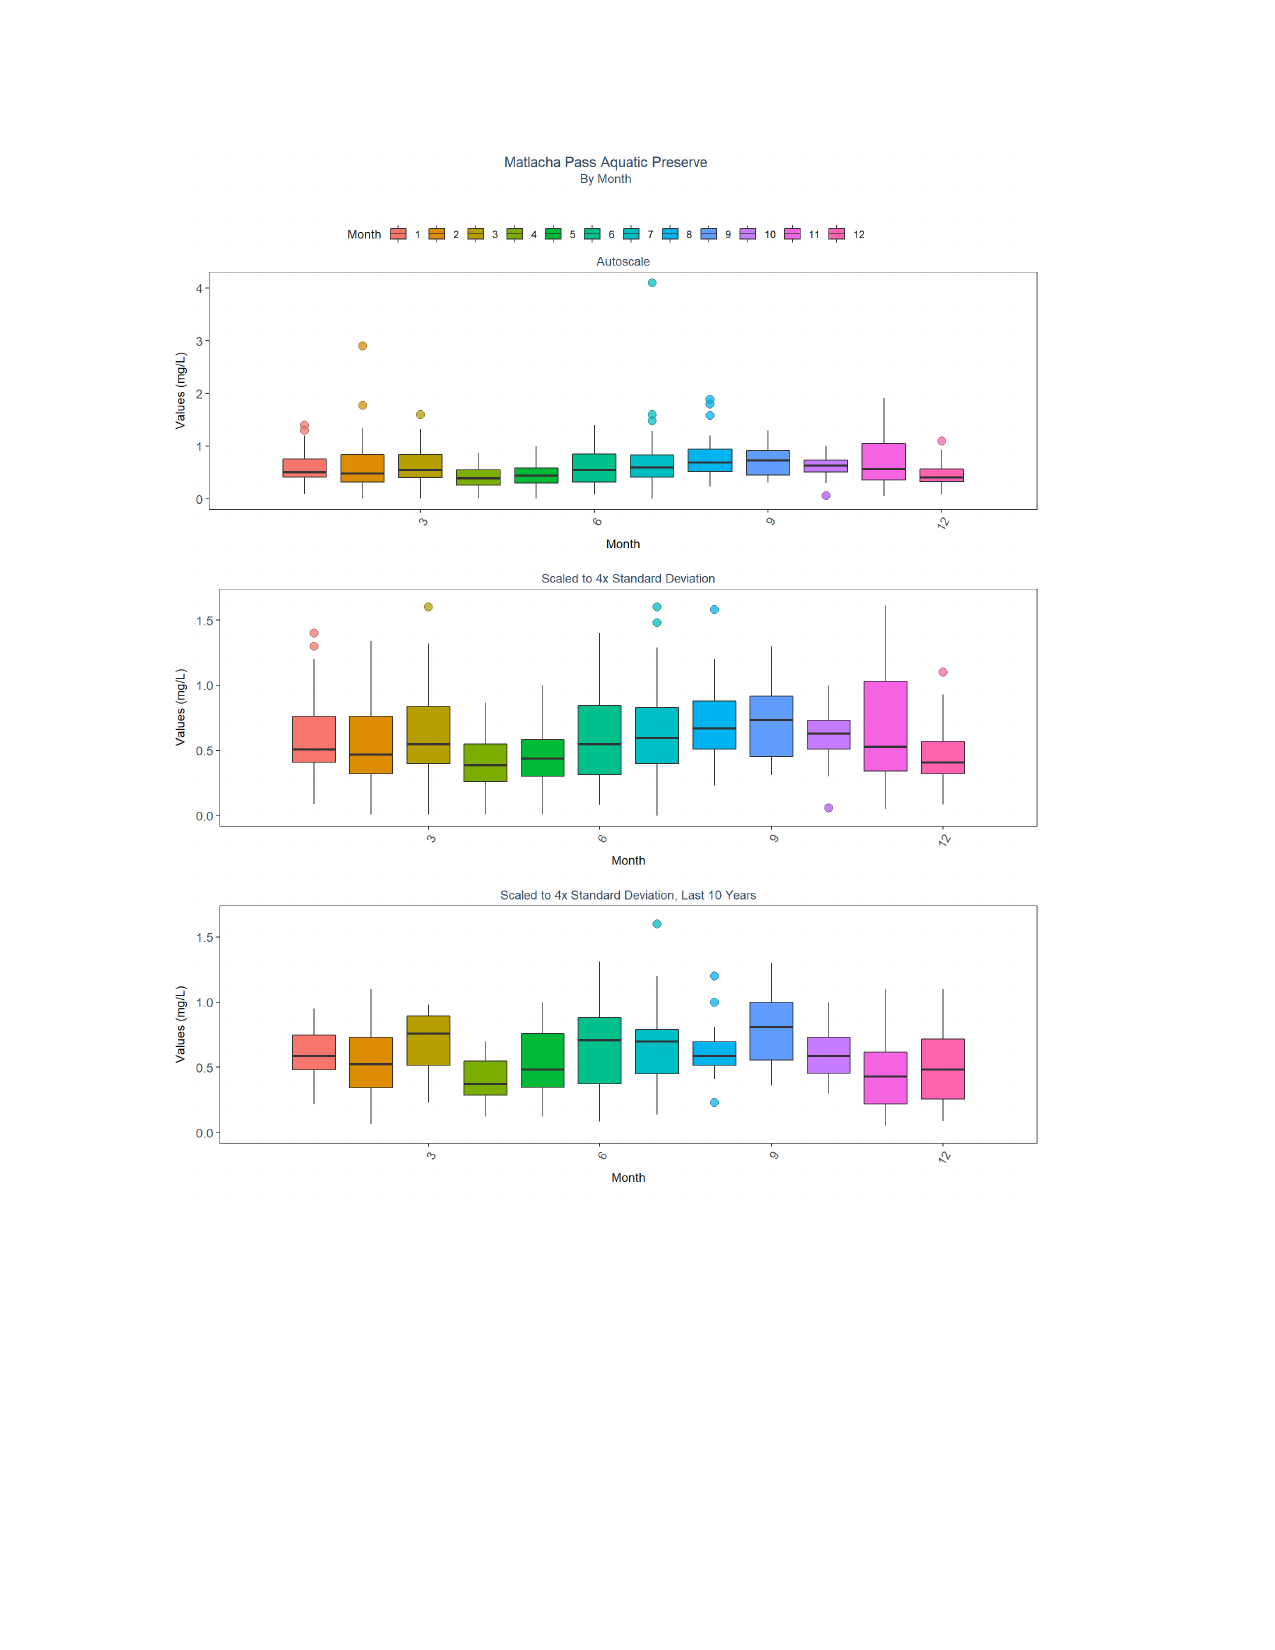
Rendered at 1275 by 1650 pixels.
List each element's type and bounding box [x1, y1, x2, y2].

picture [168, 150, 1044, 1200]
